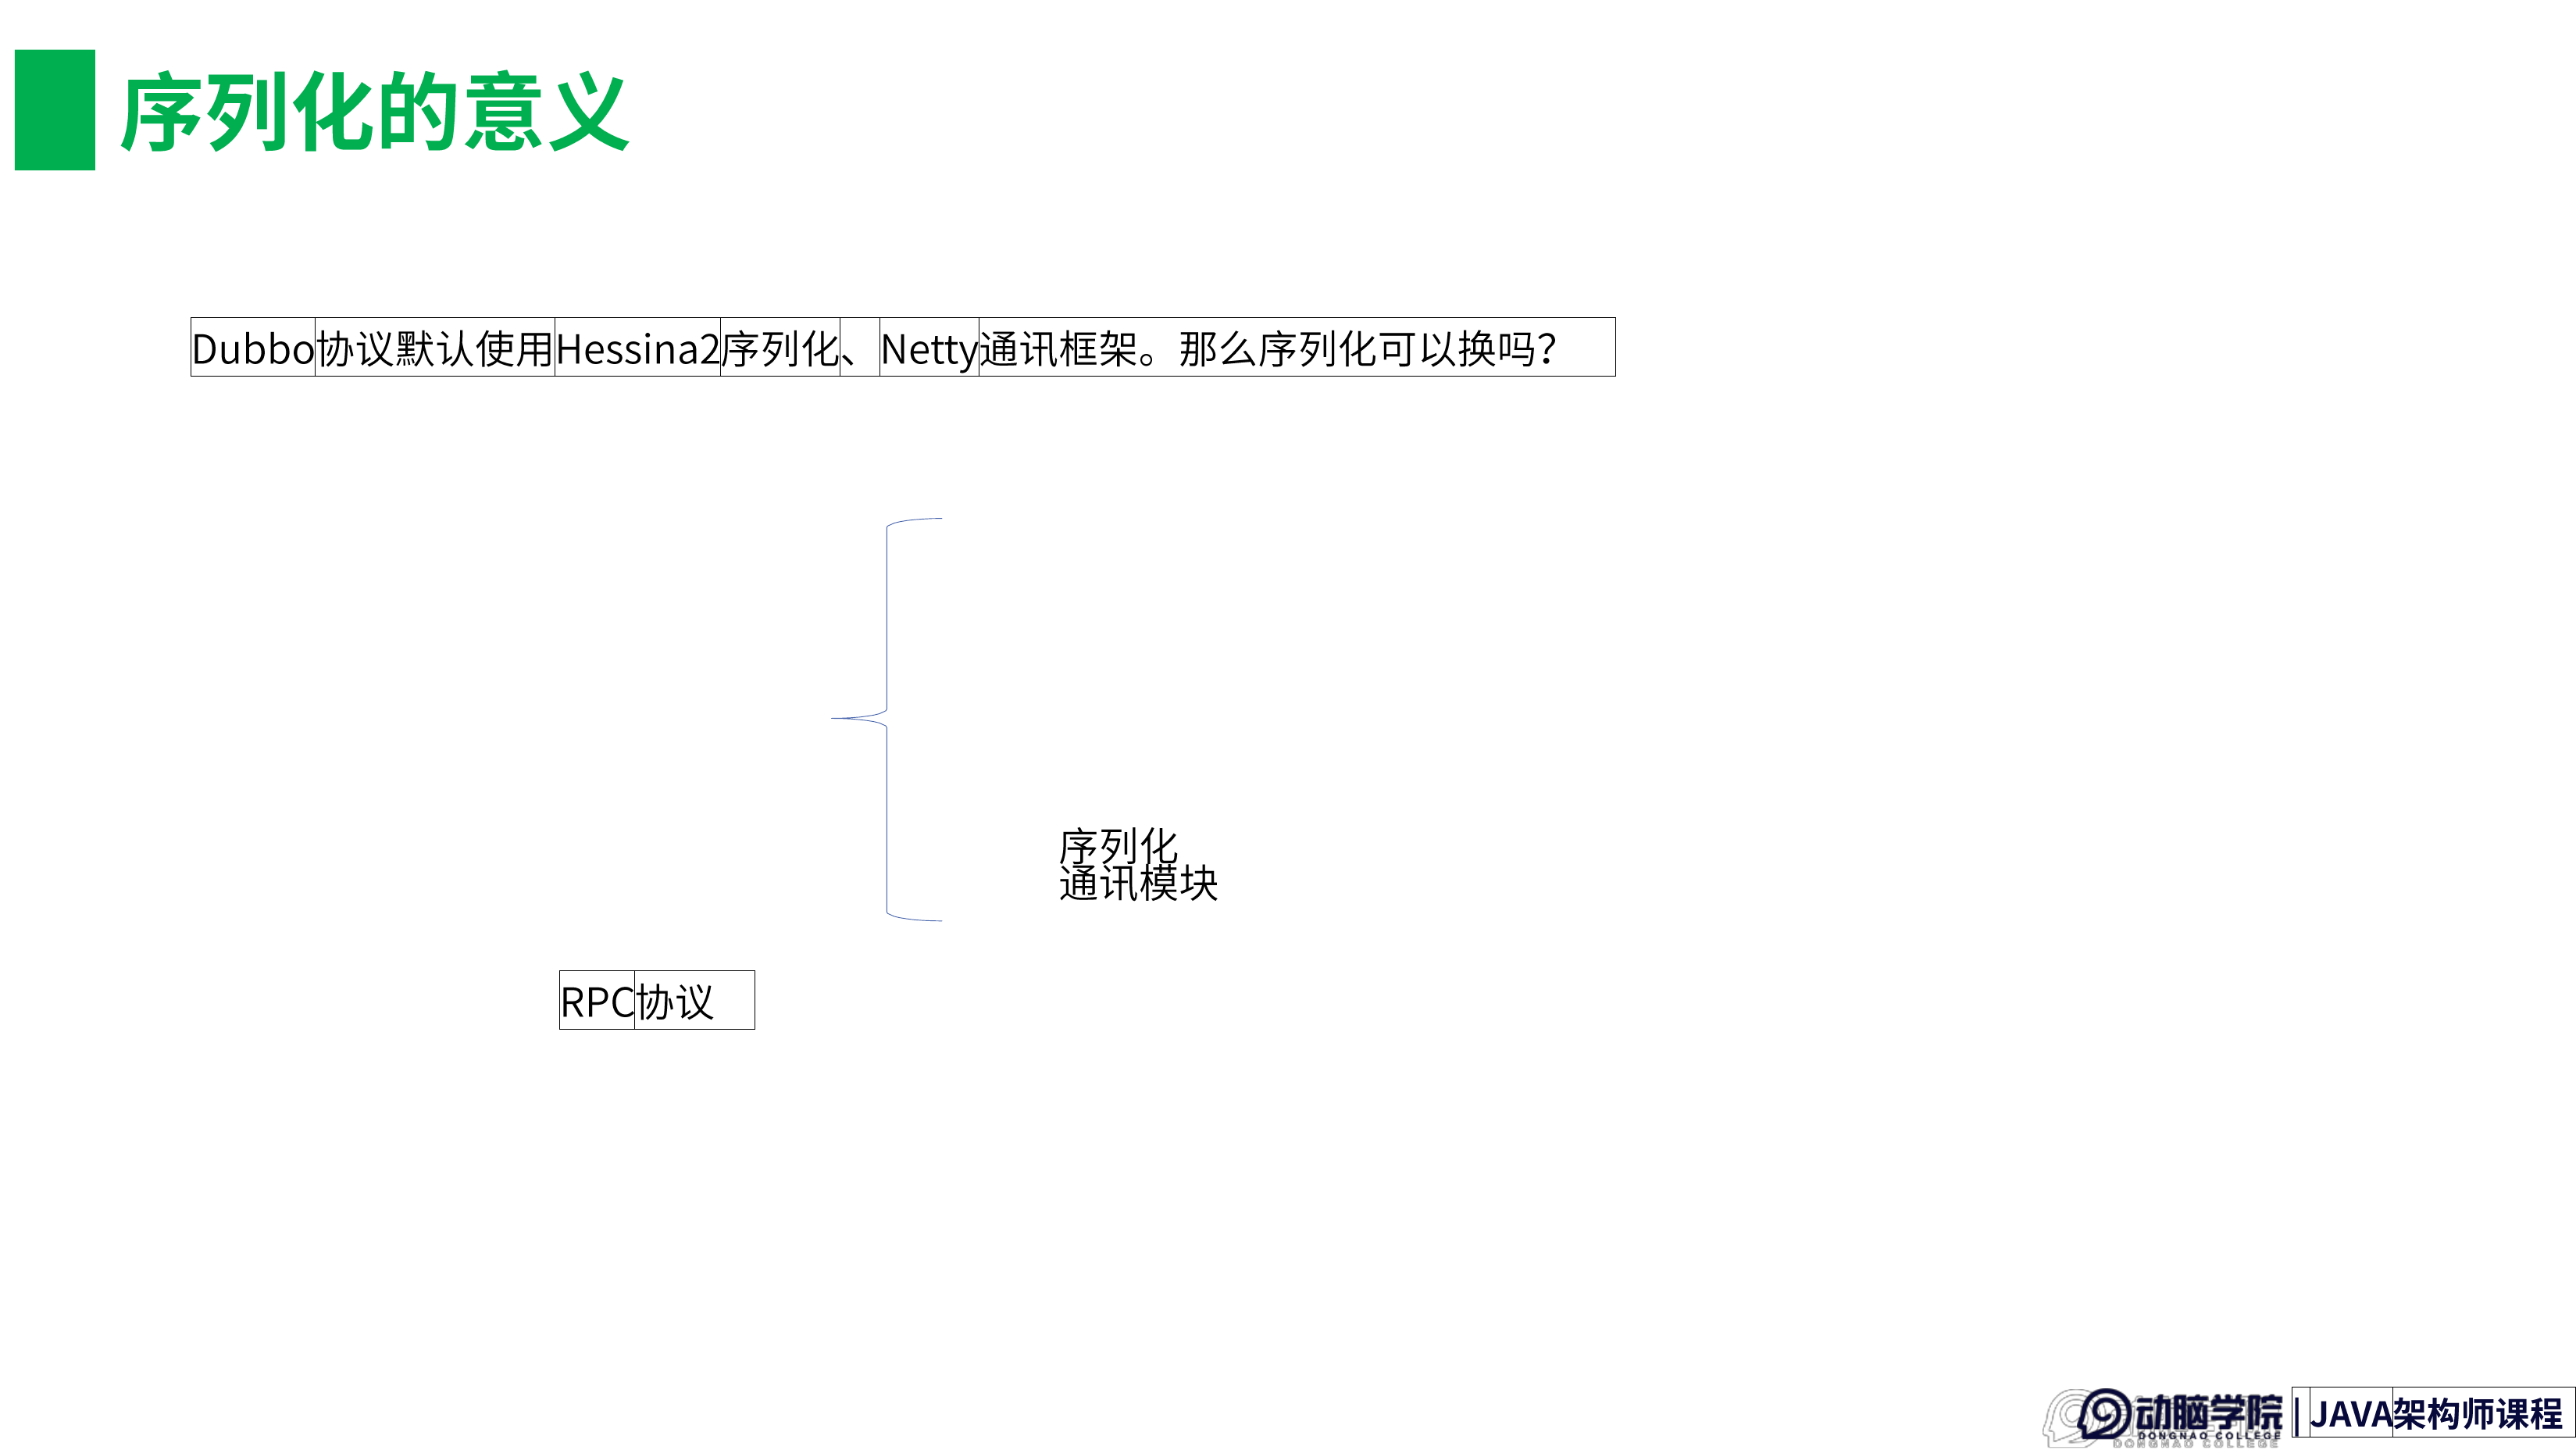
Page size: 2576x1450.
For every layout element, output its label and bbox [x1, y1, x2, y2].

picture [560, 971, 634, 1029]
picture [119, 44, 717, 171]
picture [2043, 1388, 2284, 1449]
picture [2393, 1388, 2575, 1437]
picture [191, 318, 315, 376]
picture [635, 971, 755, 1029]
picture [721, 318, 840, 376]
picture [840, 318, 879, 376]
picture [1059, 814, 1259, 911]
picture [316, 318, 555, 376]
picture [2310, 1388, 2392, 1437]
picture [555, 318, 720, 376]
picture [979, 318, 1615, 376]
picture [2292, 1388, 2310, 1437]
picture [880, 318, 979, 376]
